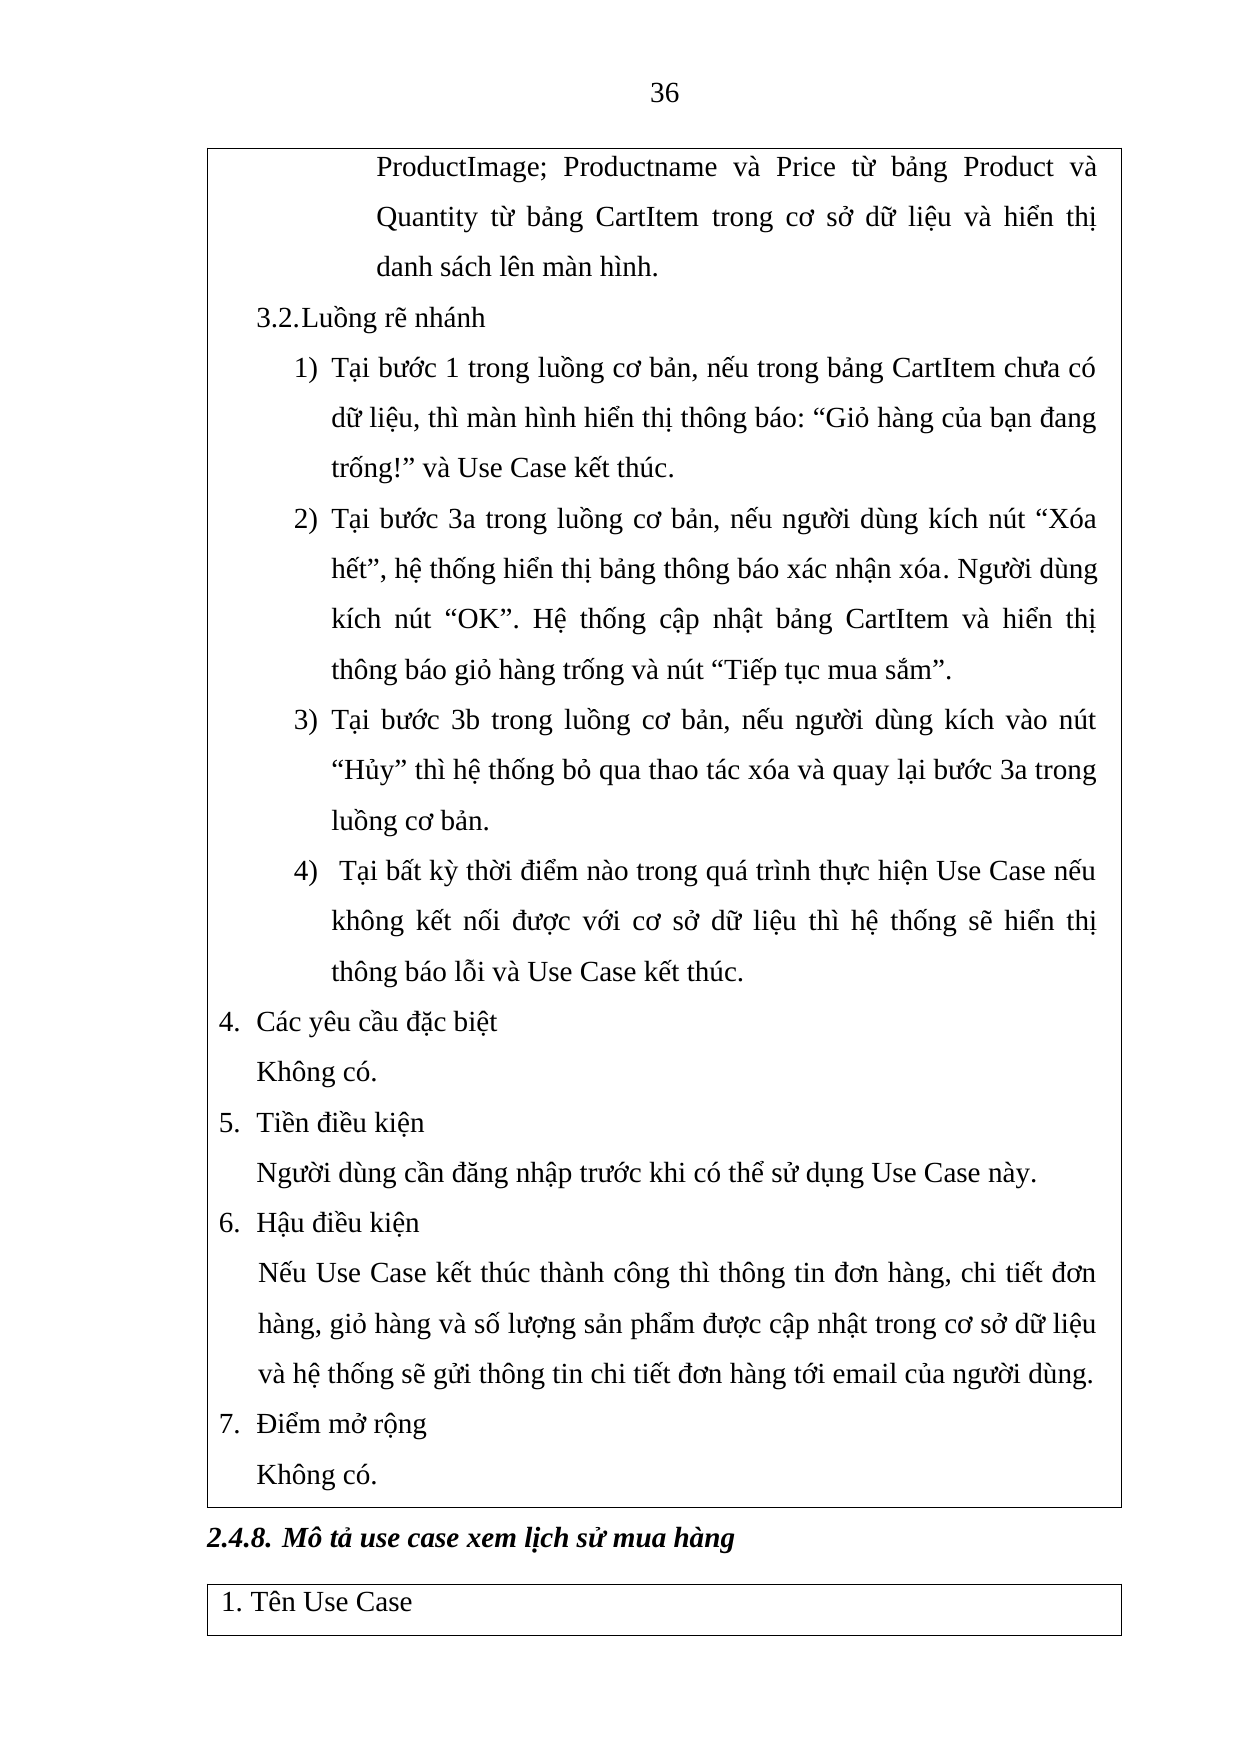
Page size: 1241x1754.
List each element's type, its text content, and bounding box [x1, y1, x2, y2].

list Mô tả use case xem lịch sử mua hàng [207, 1521, 1122, 1554]
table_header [208, 1585, 1121, 1635]
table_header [208, 149, 1121, 1507]
